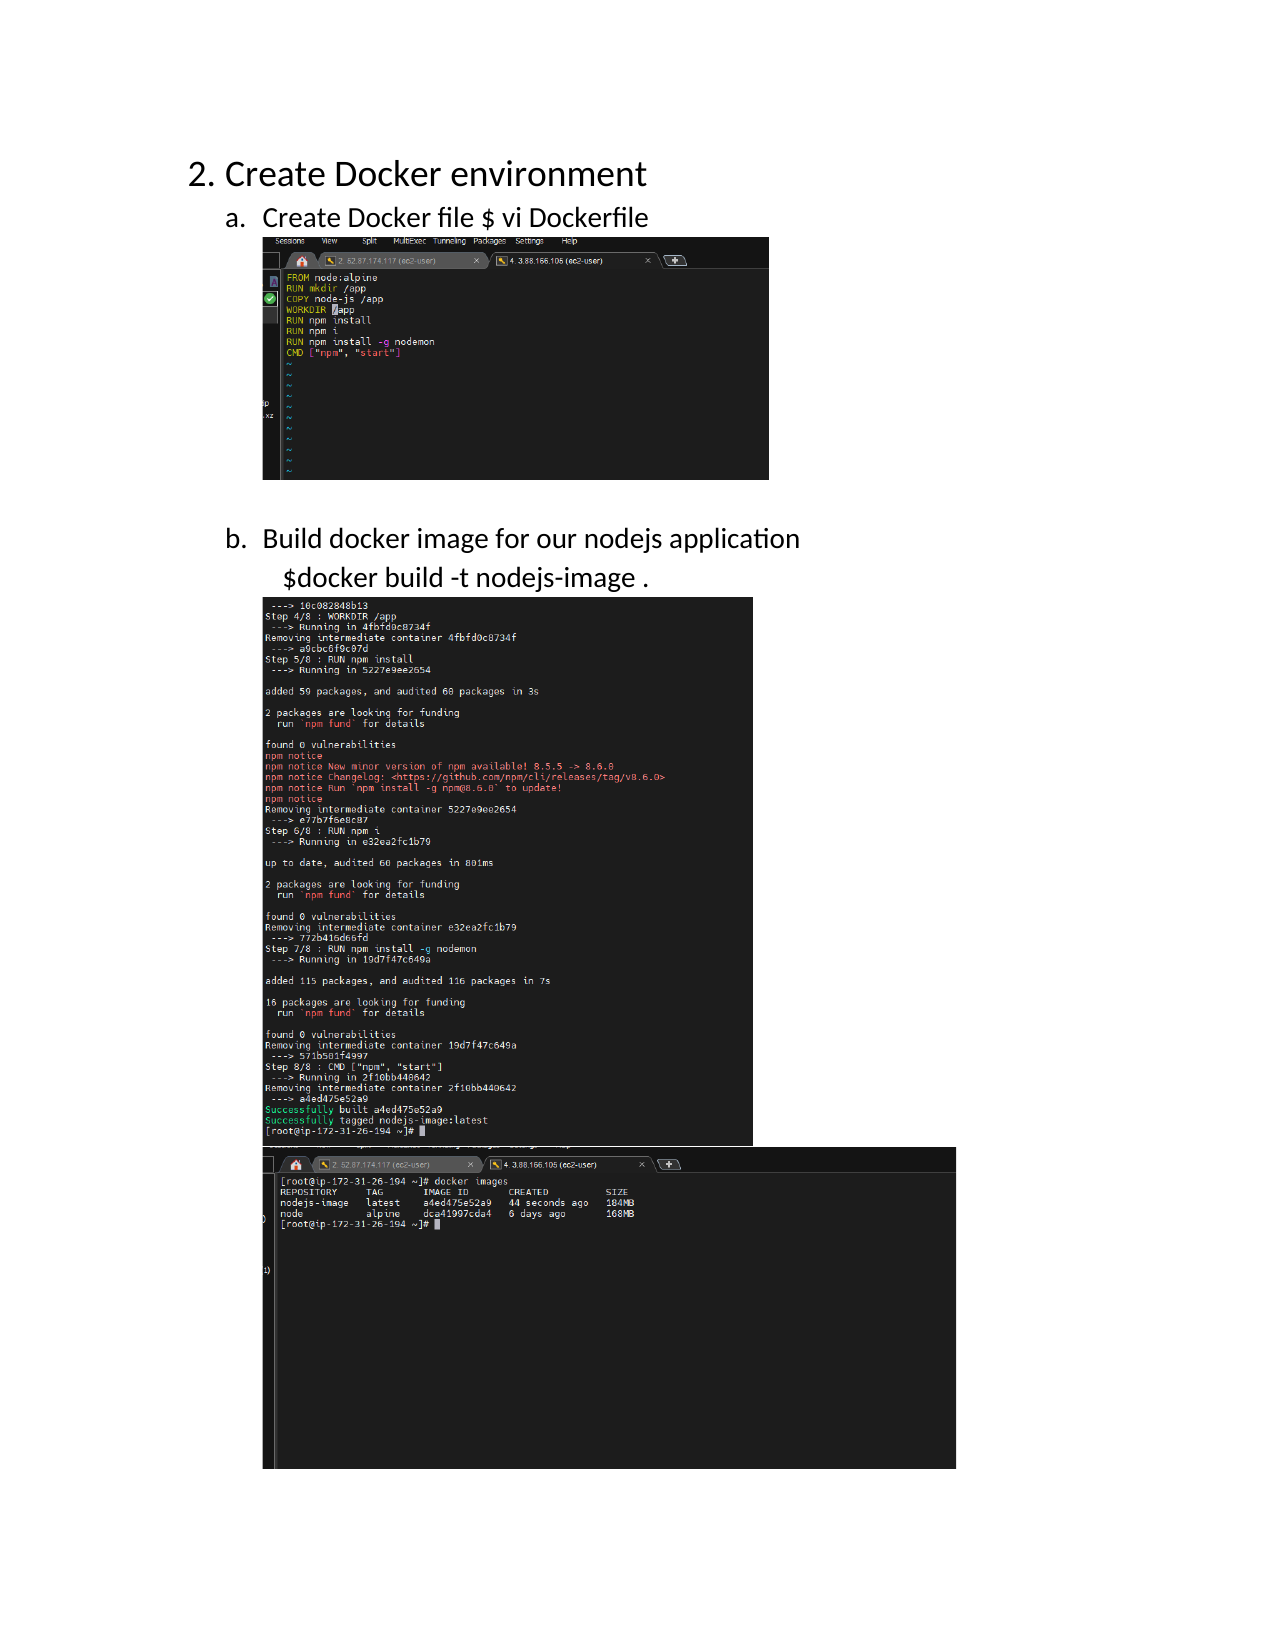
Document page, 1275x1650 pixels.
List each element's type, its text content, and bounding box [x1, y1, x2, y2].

list Build docker image for our nodejs application [225, 520, 1125, 556]
picture [262, 1147, 957, 1469]
picture [262, 597, 753, 1146]
list Create Docker environment [187, 150, 1125, 196]
list Create Docker file $ vi Dockerfile [225, 199, 1125, 235]
list $docker build -t nodejs-image . [262, 559, 1125, 594]
picture [262, 237, 769, 480]
